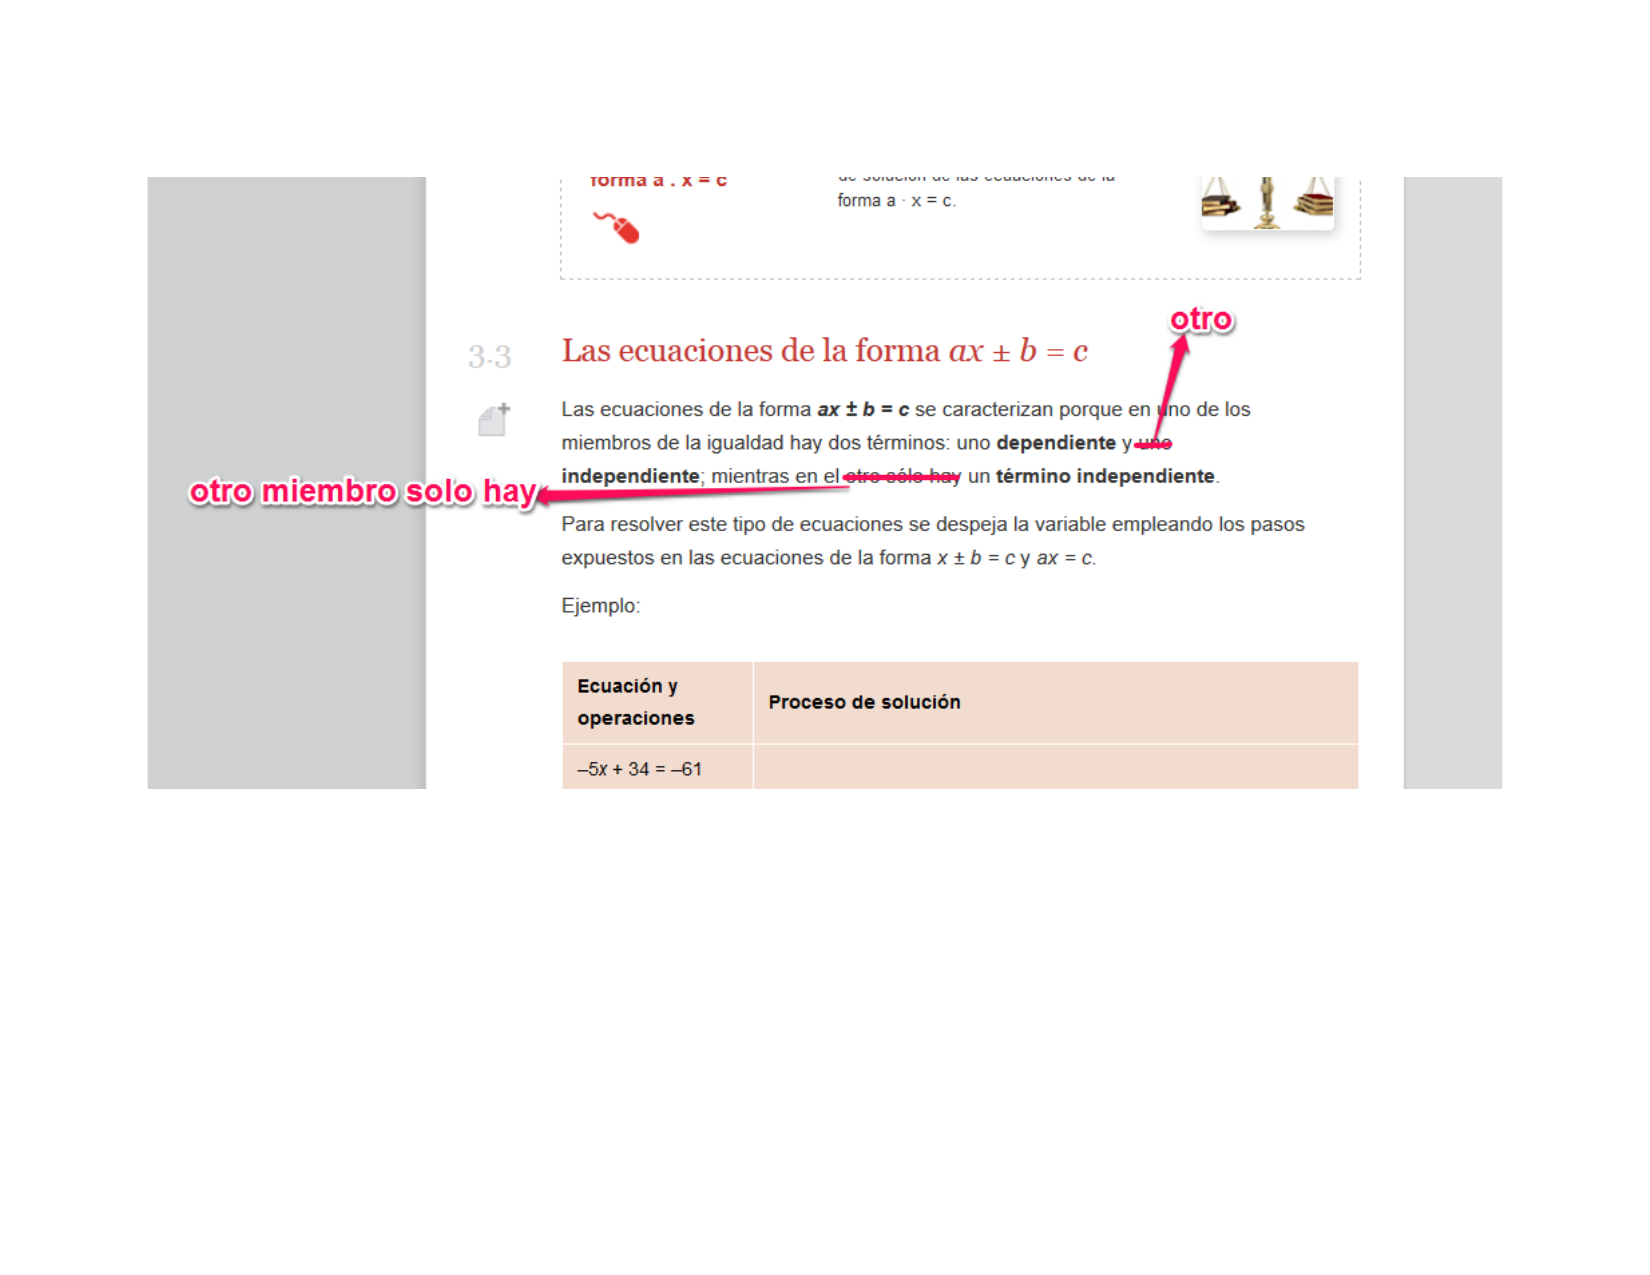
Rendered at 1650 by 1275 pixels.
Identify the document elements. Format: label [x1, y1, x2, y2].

picture [147, 177, 1503, 789]
